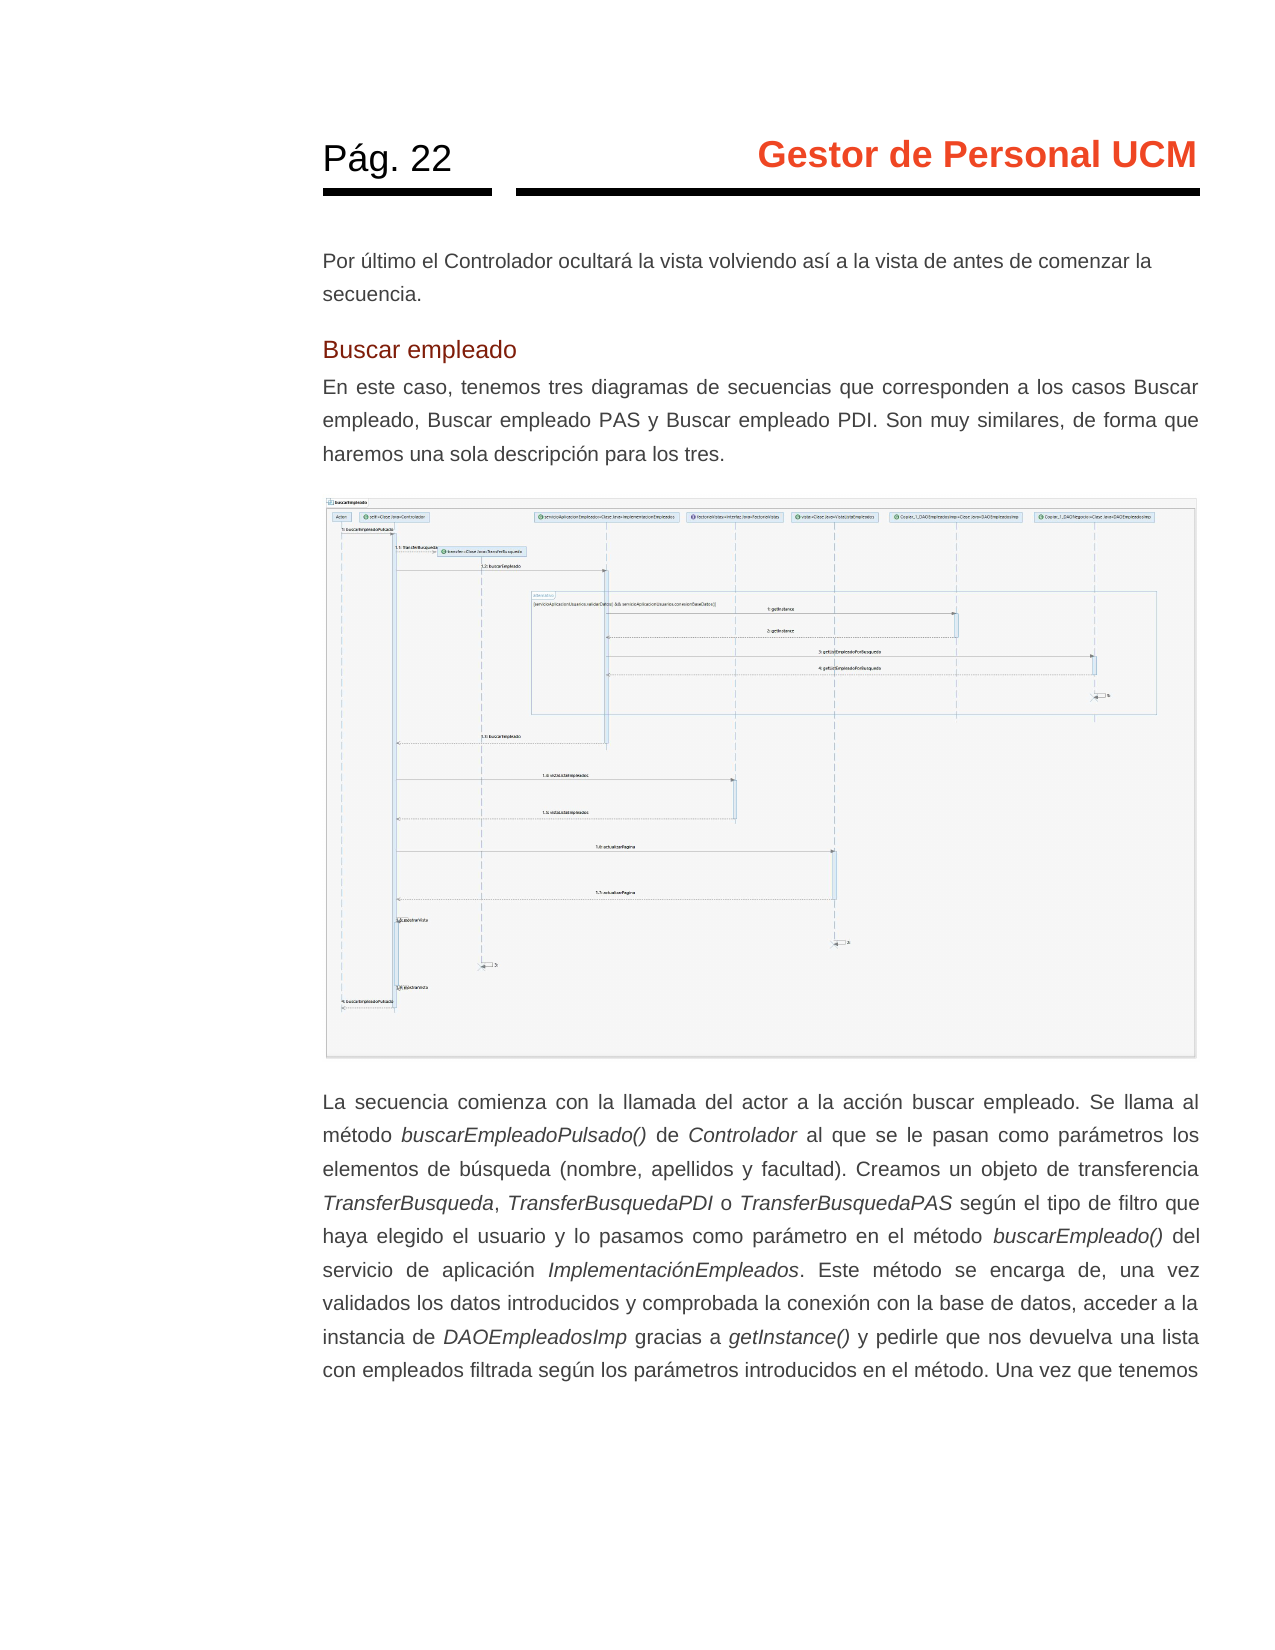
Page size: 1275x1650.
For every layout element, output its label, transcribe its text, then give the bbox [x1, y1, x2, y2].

subtitle Buscar empleado [322, 334, 1200, 363]
text En este caso, tenemos tres diagramas de secuencias que corresponden a los casos Buscar empleado, Buscar empleado PAS y Buscar empleado PDI. Son muy similares, de forma que haremos una sola descripción para los tres. [322, 375, 1200, 466]
picture [322, 494, 1200, 1062]
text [322, 1090, 1200, 1382]
text Por último el Controlador ocultará la vista volviendo así a la vista de antes de comenzar la secuencia. [322, 249, 1200, 306]
